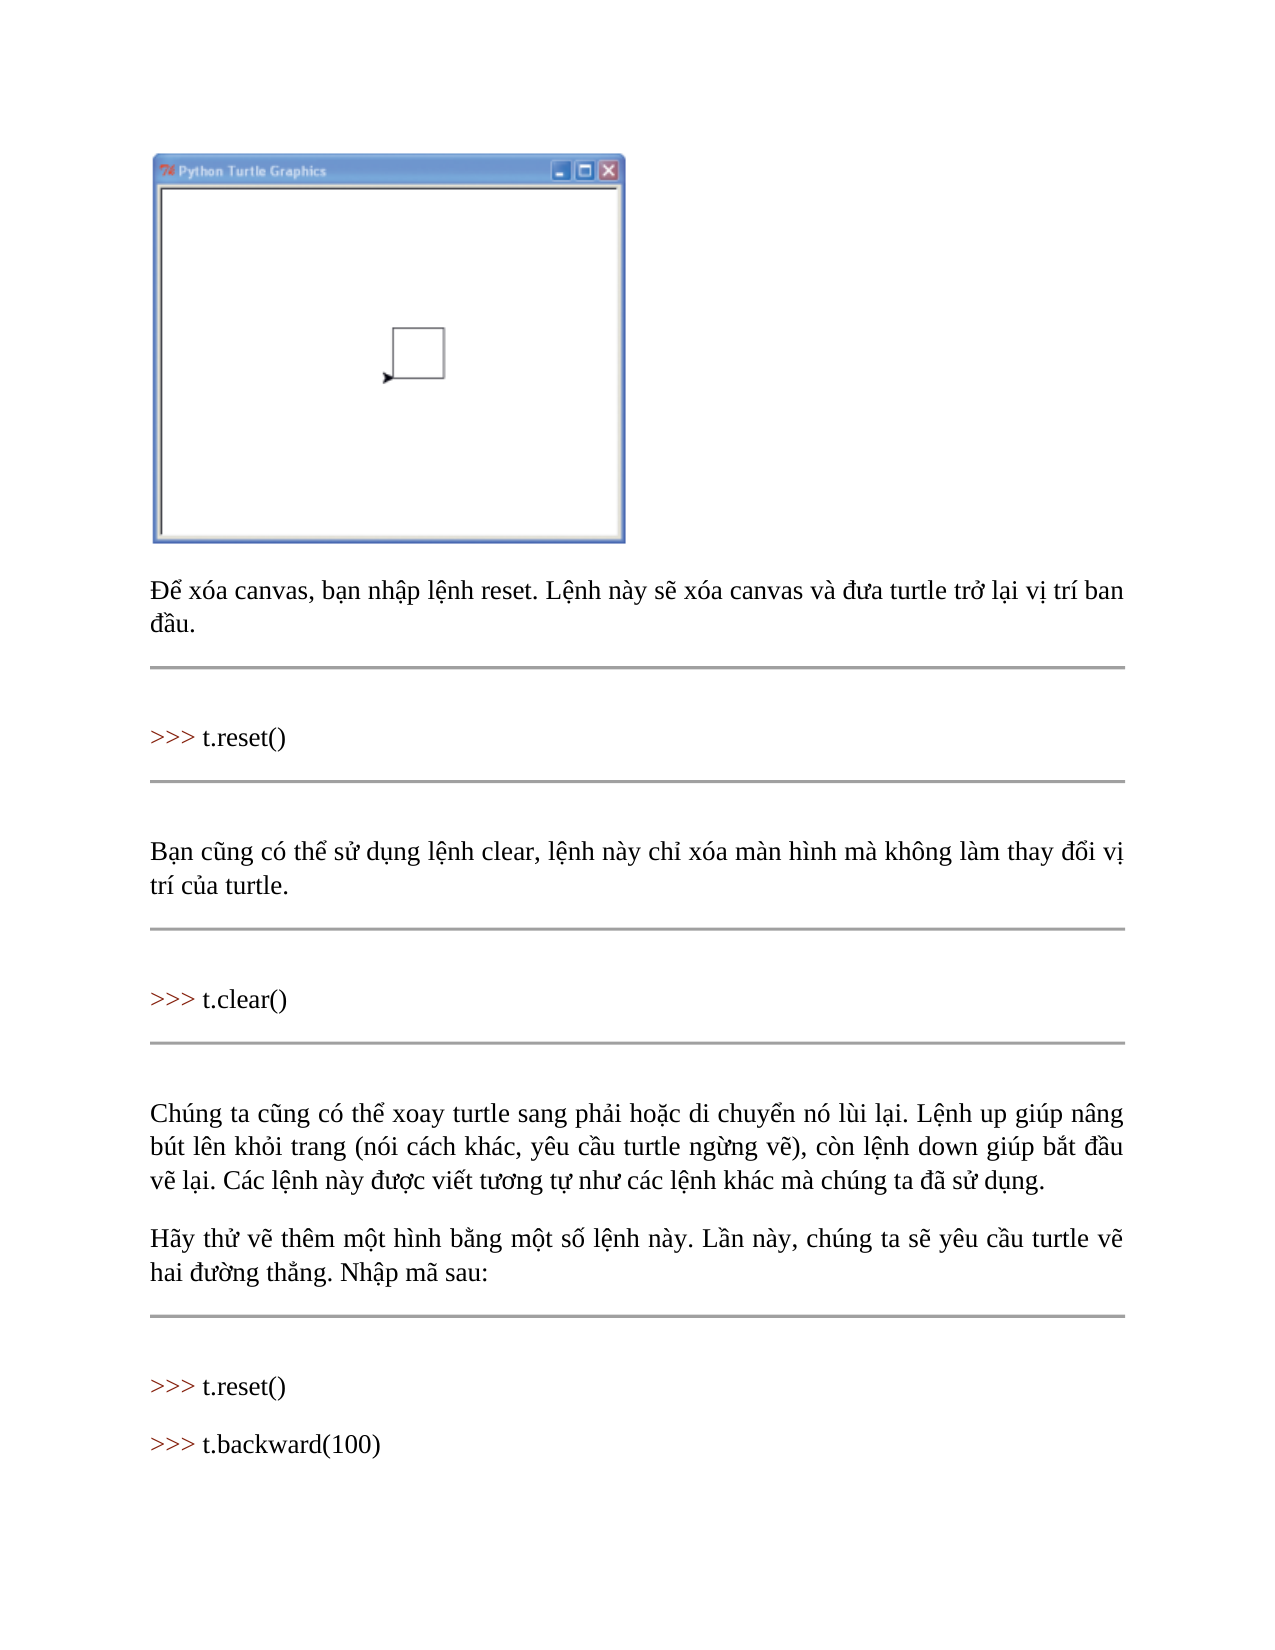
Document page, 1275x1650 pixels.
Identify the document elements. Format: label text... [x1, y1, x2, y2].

text >>> t.backward(100) [150, 1429, 1125, 1460]
text Để xóa canvas, bạn nhập lệnh reset. Lệnh này sẽ xóa canvas và đưa turtle trở lại vị trí ban đầu. [150, 574, 1125, 639]
text Hãy thử vẽ thêm một hình bằng một số lệnh này. Lần này, chúng ta sẽ yêu cầu turtle vẽ hai đường thẳng. Nhập mã sau: [150, 1223, 1125, 1287]
text Bạn cũng có thể sử dụng lệnh clear, lệnh này chỉ xóa màn hình mà không làm thay đổi vị trí của turtle. [150, 836, 1125, 900]
text >>> t.reset() [150, 722, 1125, 753]
picture [150, 150, 629, 547]
text >>> t.clear() [150, 983, 1125, 1014]
text >>> t.reset() [150, 1370, 1125, 1401]
text Chúng ta cũng có thể xoay turtle sang phải hoặc di chuyển nó lùi lại. Lệnh up giúp nâng bút lên khỏi trang (nói cách khác, yêu cầu turtle ngừng vẽ), còn lệnh down giúp bắt đầu vẽ lại. Các lệnh này được viết tương tự như các lệnh khác mà chúng ta đã sử dụng. [150, 1097, 1125, 1195]
